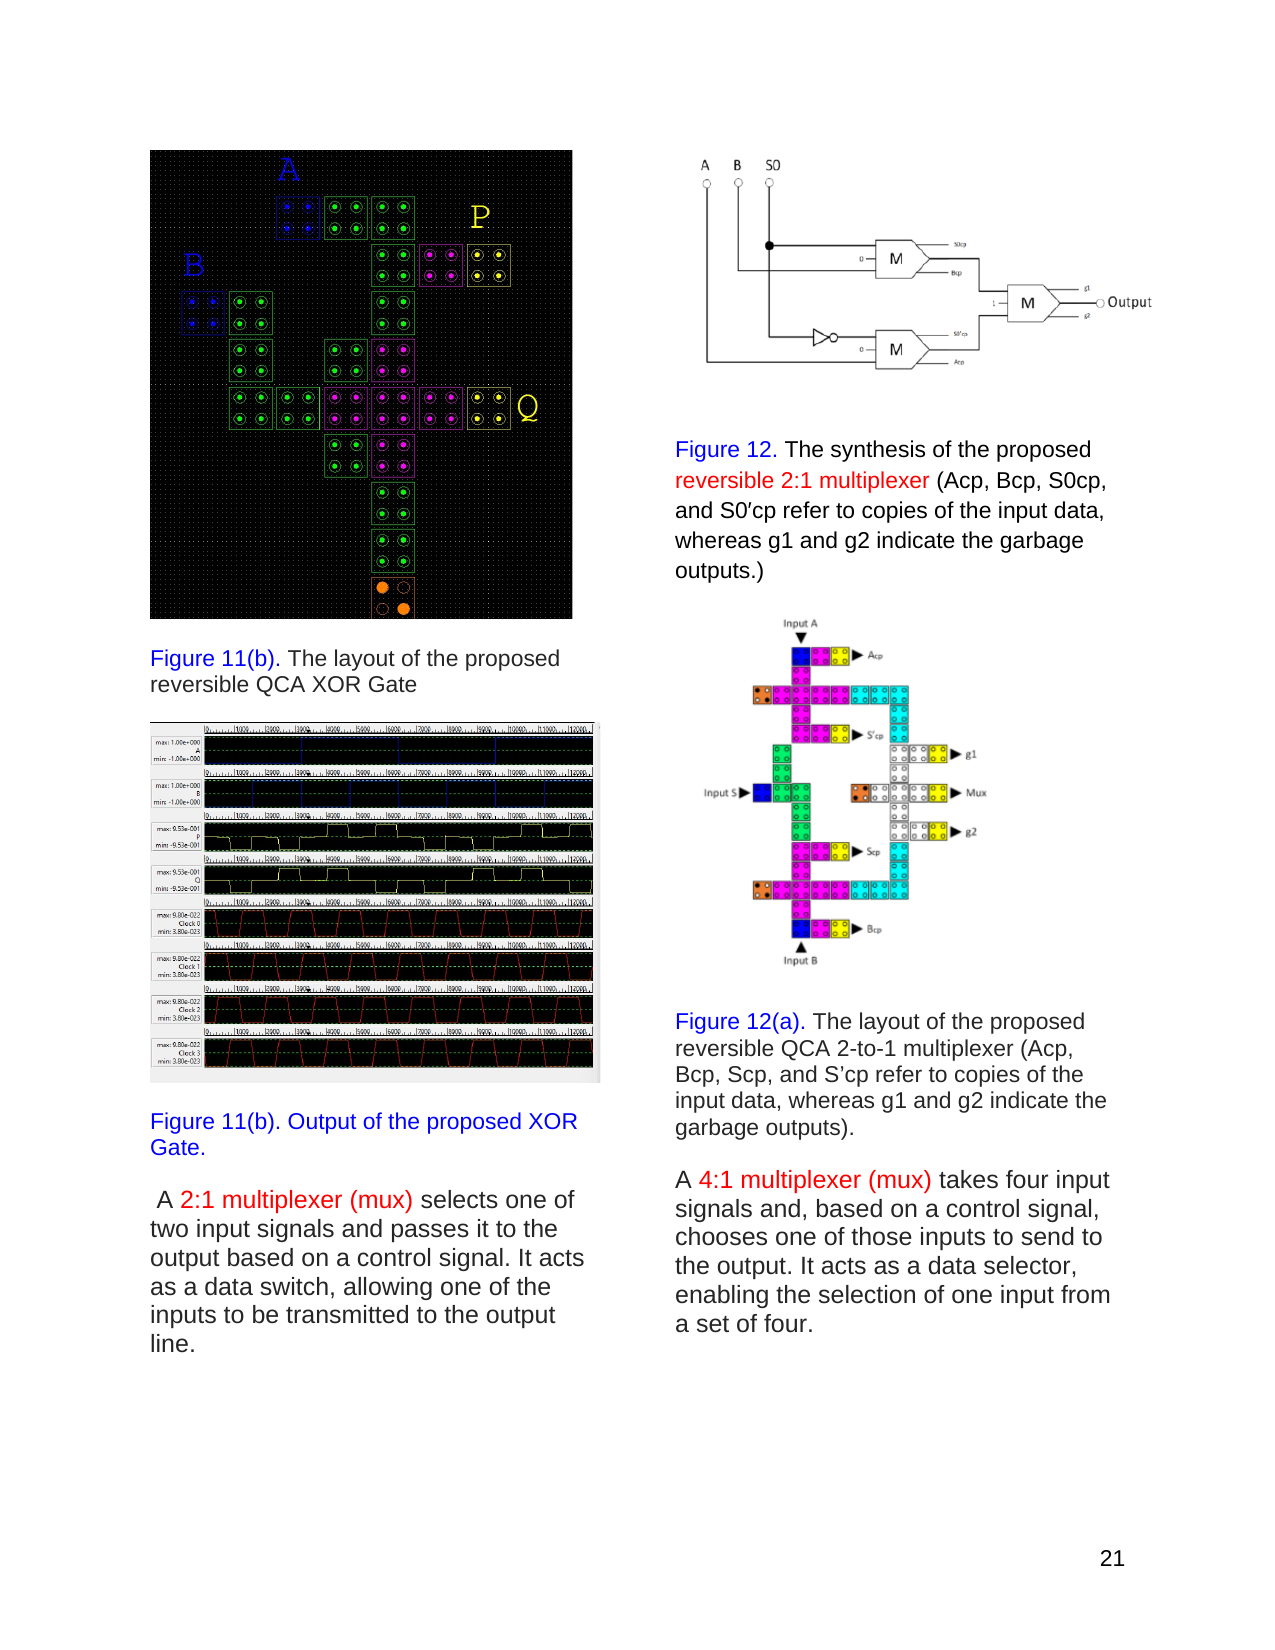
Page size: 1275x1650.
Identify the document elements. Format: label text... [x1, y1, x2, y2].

picture [675, 150, 1185, 379]
text Figure 12(a). The layout of the proposed reversible QCA 2-to-1 multiplexer (Acp, Bcp, Scp, and S’cp refer to copies of the input data, whereas g1 and g2 indicate the garbage outputs). [675, 1008, 1125, 1140]
picture [150, 150, 573, 620]
picture [675, 587, 999, 980]
picture [150, 722, 600, 1083]
text Figure 11(b). The layout of the proposed reversible QCA XOR Gate [150, 644, 600, 697]
text A 2:1 multiplexer (mux) selects one of two input signals and passes it to the output based on a control signal. It acts as a data switch, allowing one of the inputs to be transmitted to the output line. [150, 1185, 600, 1358]
text A 4:1 multiplexer (mux) takes four input signals and, based on a control signal, chooses one of those inputs to send to the output. It acts as a data selector, enabling the selection of one input from a set of four. [675, 1165, 1125, 1337]
text Figure 12. The synthesis of the proposed reversible 2:1 multiplexer (Acp, Bcp, S0cp, and S0′cp refer to copies of the input data, whereas g1 and g2 indicate the garbage outputs.) [675, 436, 1125, 583]
text Figure 11(b). Output of the proposed XOR Gate. [150, 1108, 600, 1160]
